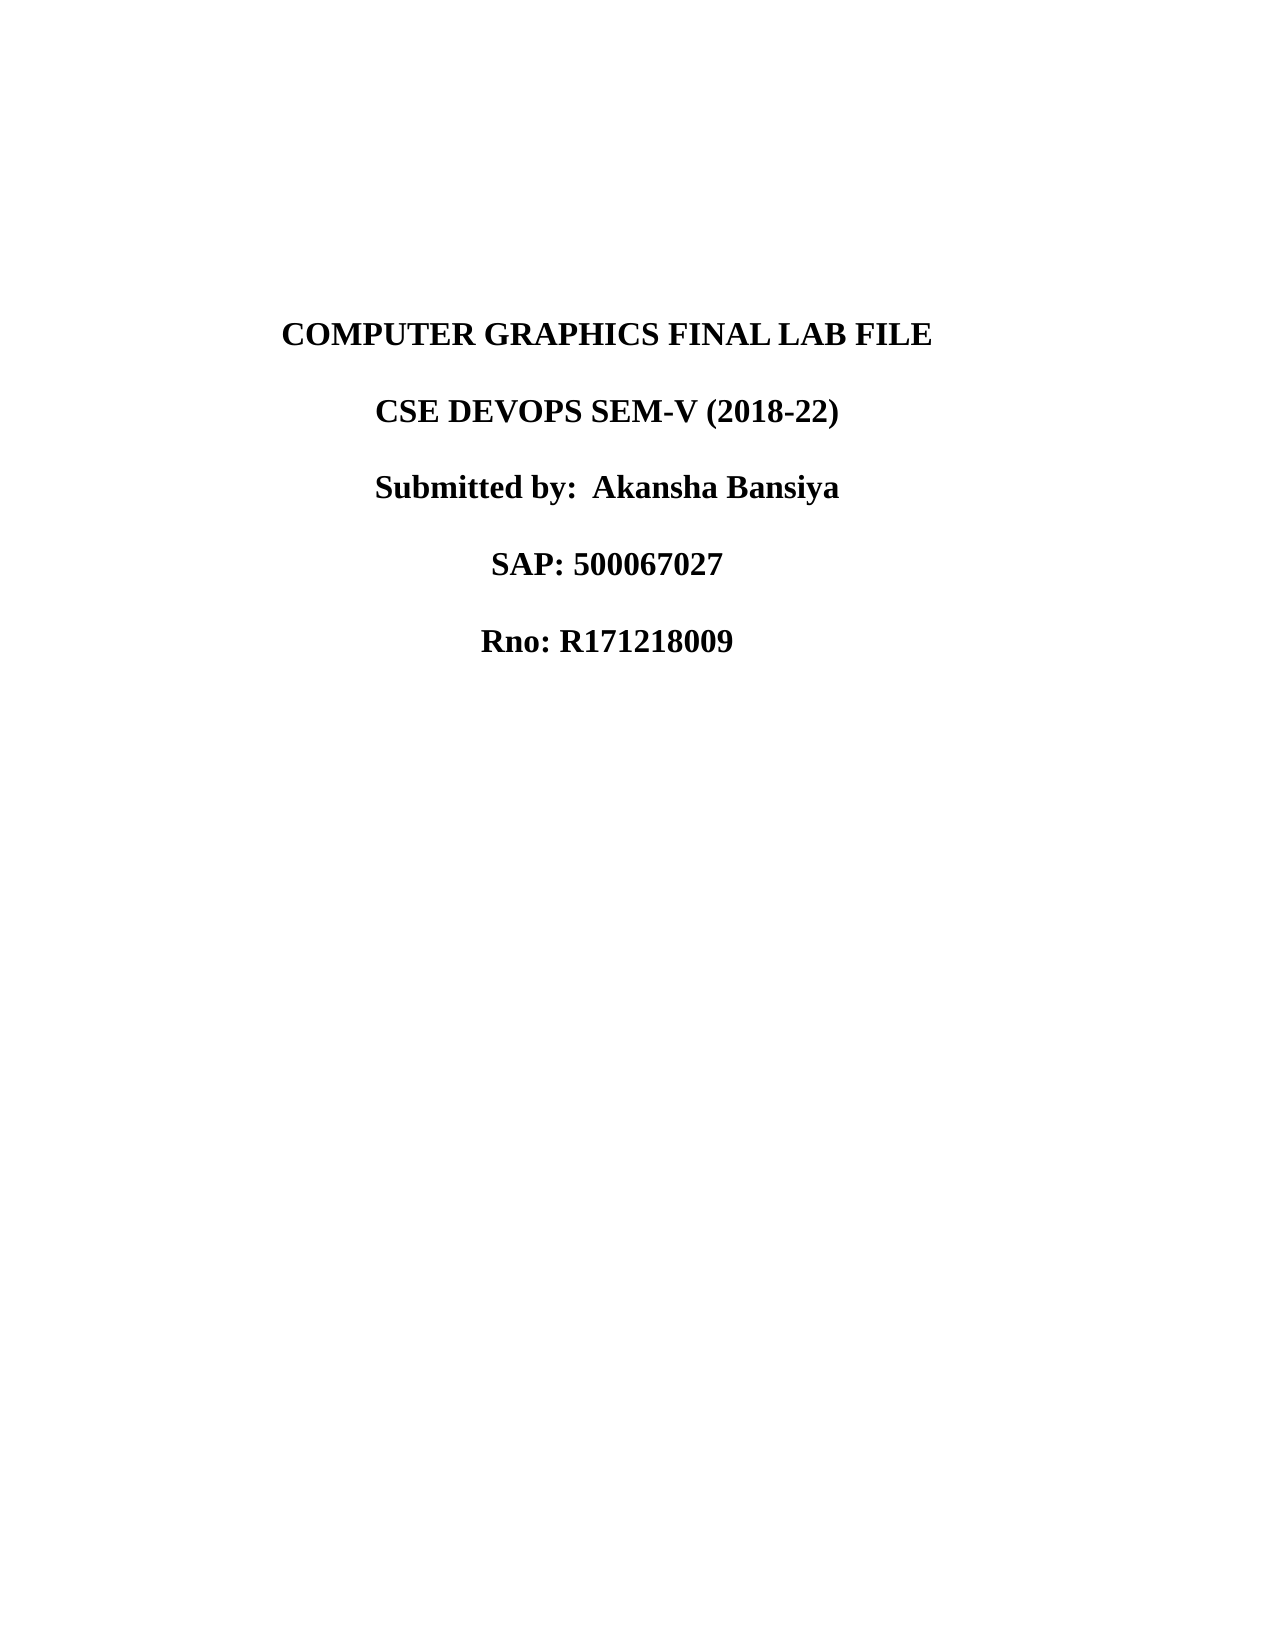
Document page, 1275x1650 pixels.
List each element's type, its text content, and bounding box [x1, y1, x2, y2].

text CSE DEVOPS SEM-V (2018-22) [89, 391, 1125, 429]
text SAP: 500067027 [89, 544, 1125, 583]
text COMPUTER GRAPHICS FINAL LAB FILE [89, 314, 1125, 353]
text Rno: R171218009 [89, 621, 1125, 659]
text Submitted by: Akansha Bansiya [89, 468, 1125, 506]
